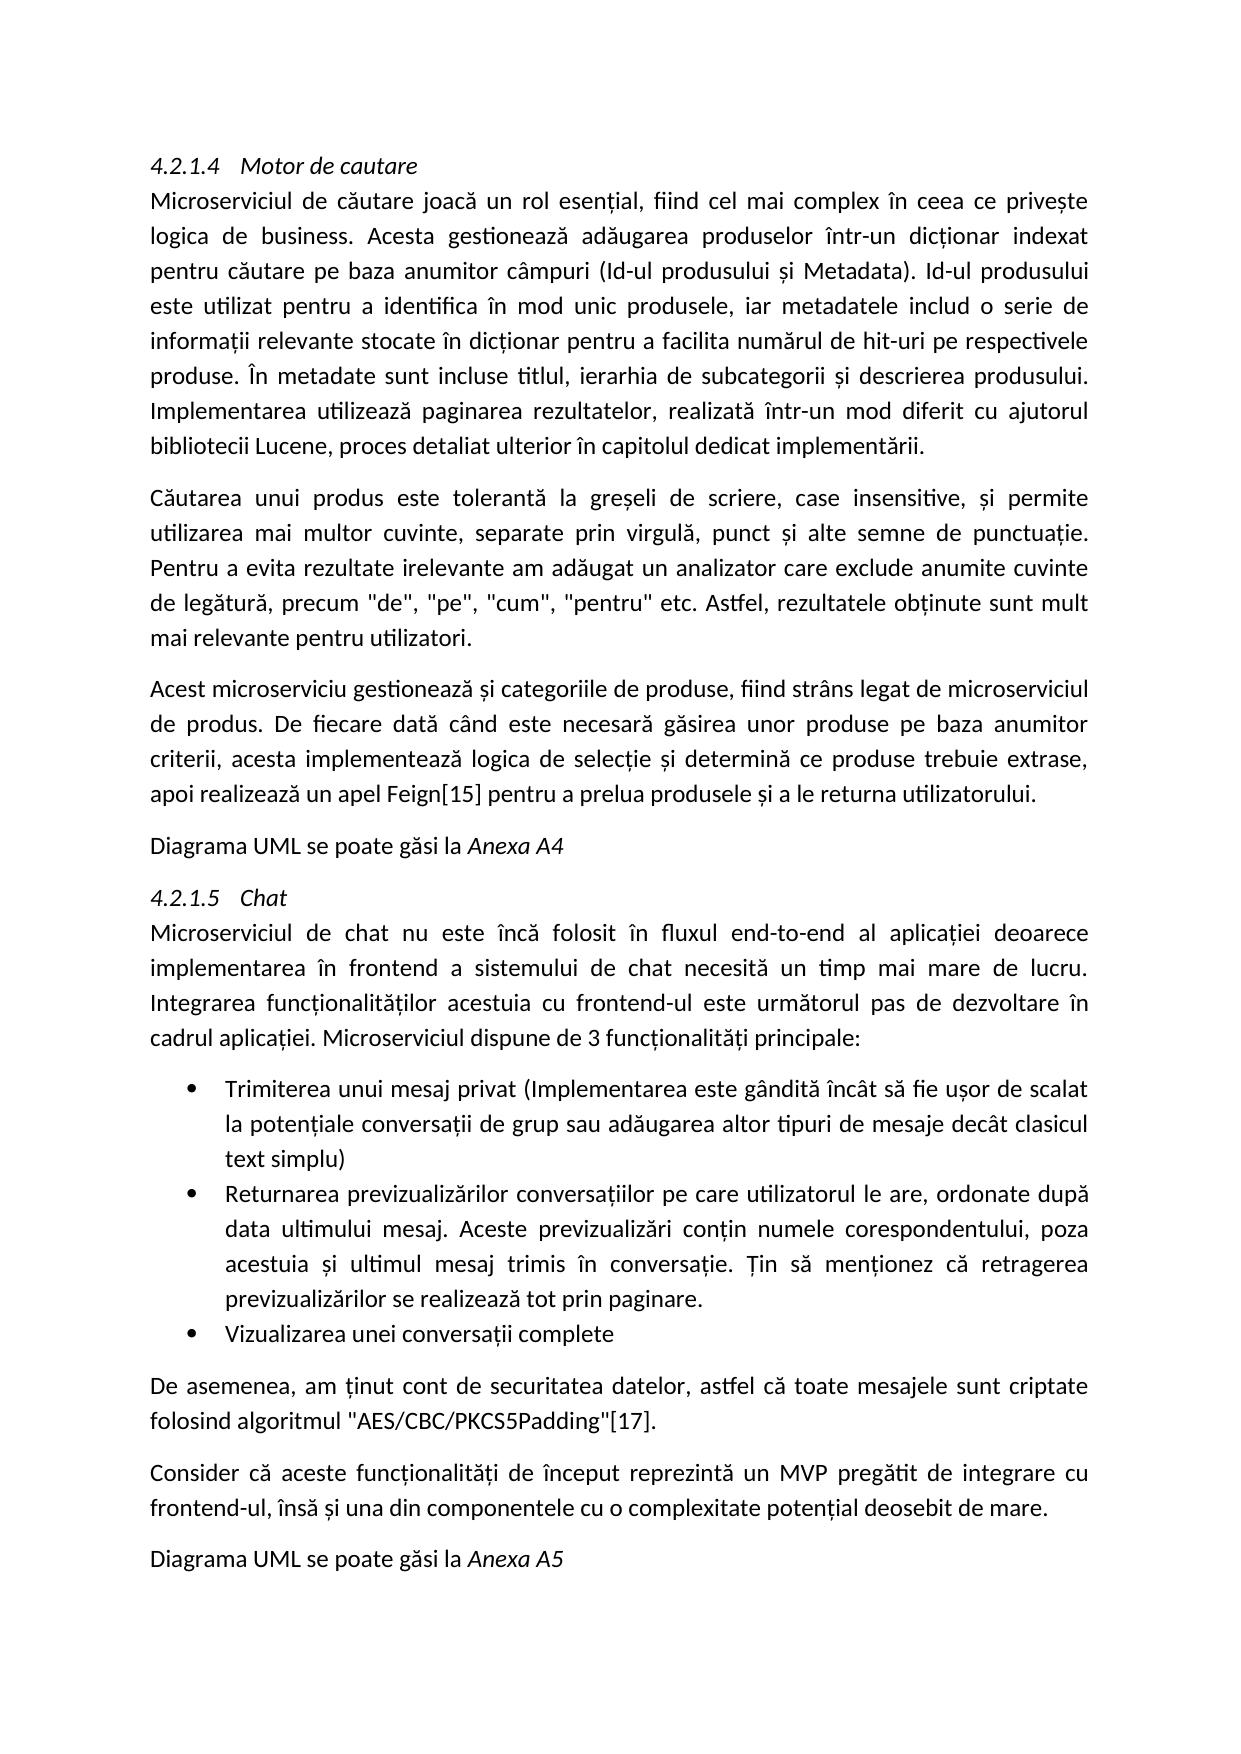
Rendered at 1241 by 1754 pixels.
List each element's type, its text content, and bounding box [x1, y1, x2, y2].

list Trimiterea unui mesaj privat (Implementarea este gândită încât să fie ușor de scalat la potențiale conversații de grup sau adăugarea altor tipuri de mesaje decât clasicul text simplu) [187, 1073, 1090, 1174]
list Returnarea previzualizărilor conversațiilor pe care utilizatorul le are, ordonate după data ultimului mesaj. Aceste previzualizări conțin numele corespondentului, poza acestuia și ultimul mesaj trimis în conversație. Țin să menționez că retragerea previzualizărilor se realizează tot prin paginare. [187, 1178, 1090, 1314]
list Vizualizarea unei conversații complete [187, 1318, 1090, 1349]
text De asemenea, am ținut cont de securitatea datelor, astfel că toate mesajele sunt criptate folosind algoritmul "AES/CBC/PKCS5Padding"[17]. [150, 1370, 1090, 1436]
text Microserviciul de căutare joacă un rol esențial, fiind cel mai complex în ceea ce privește logica de business. Acesta gestionează adăugarea produselor într-un dicționar indexat pentru căutare pe baza anumitor câmpuri (Id-ul produsului și Metadata). Id-ul produsului este utilizat pentru a identifica în mod unic produsele, iar metadatele includ o serie de informații relevante stocate în dicționar pentru a facilita numărul de hit-uri pe respectivele produse. În metadate sunt incluse titlul, ierarhia de subcategorii și descrierea produsului. Implementarea utilizează paginarea rezultatelor, realizată într-un mod diferit cu ajutorul bibliotecii Lucene, proces detaliat ulterior în capitolul dedicat implementării. [150, 185, 1090, 461]
text Diagrama UML se poate găsi la Anexa A4 [150, 830, 1090, 861]
text Căutarea unui produs este tolerantă la greșeli de scriere, case insensitive, și permite utilizarea mai multor cuvinte, separate prin virgulă, punct și alte semne de punctuație. Pentru a evita rezultate irelevante am adăugat un analizator care exclude anumite cuvinte de legătură, precum "de", "pe", "cum", "pentru" etc. Astfel, rezultatele obținute sunt mult mai relevante pentru utilizatori. [150, 482, 1090, 652]
subtitle Motor de cautare [150, 150, 1090, 181]
text Microserviciul de chat nu este încă folosit în fluxul end-to-end al aplicației deoarece implementarea în frontend a sistemului de chat necesită un timp mai mare de lucru. Integrarea funcționalităților acestuia cu frontend-ul este următorul pas de dezvoltare în cadrul aplicației. Microserviciul dispune de 3 funcționalități principale: [150, 917, 1090, 1052]
text Consider că aceste funcționalități de început reprezintă un MVP pregătit de integrare cu frontend-ul, însă și una din componentele cu o complexitate potențial deosebit de mare. [150, 1457, 1090, 1522]
text Acest microserviciu gestionează și categoriile de produse, fiind strâns legat de microserviciul de produs. De fiecare dată când este necesară găsirea unor produse pe baza anumitor criterii, acesta implementează logica de selecție și determină ce produse trebuie extrase, apoi realizează un apel Feign[15] pentru a prelua produsele și a le returna utilizatorului. [150, 673, 1090, 809]
text Diagrama UML se poate găsi la Anexa A5 [150, 1543, 1090, 1574]
subtitle Chat [150, 882, 1090, 912]
